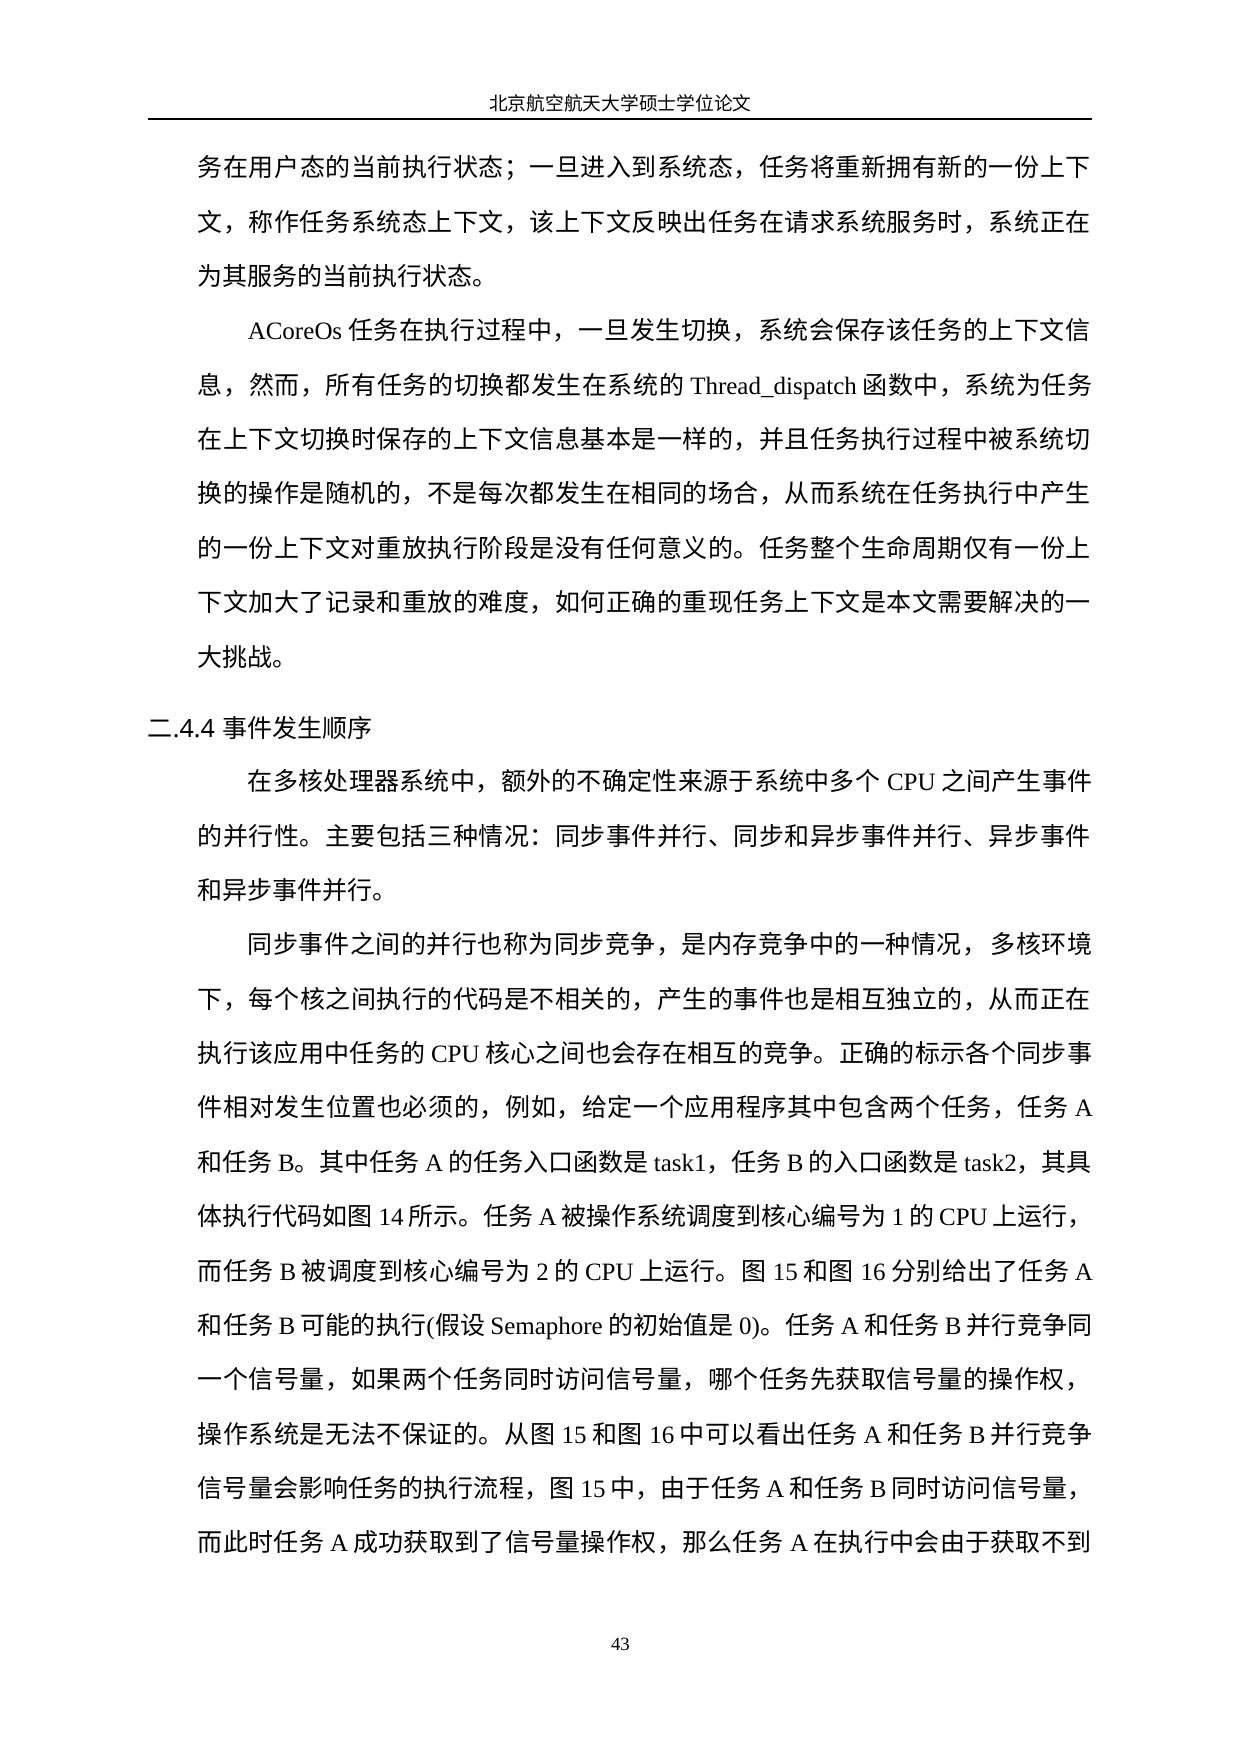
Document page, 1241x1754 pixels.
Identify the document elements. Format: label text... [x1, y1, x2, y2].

text ACoreOs任务在执行过程中，一旦发生切换，系统会保存该任务的上下文信息，然而，所有任务的切换都发生在系统的Thread_dispatch函数中，系统为任务在上下文切换时保存的上下文信息基本是一样的，并且任务执行过程中被系统切换的操作是随机的，不是每次都发生在相同的场合，从而系统在任务执行中产生的一份上下文对重放执行阶段是没有任何意义的。任务整个生命周期仅有一份上下文加大了记录和重放的难度，如何正确的重现任务上下文是本文需要解决的一大挑战。 [198, 311, 1092, 673]
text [198, 925, 1092, 1559]
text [198, 148, 1092, 293]
subtitle 事件发生顺序 [148, 708, 1092, 745]
text 在多核处理器系统中，额外的不确定性来源于系统中多个CPU之间产生事件的并行性。主要包括三种情况：同步事件并行、同步和异步事件并行、异步事件和异步事件并行。 [198, 762, 1092, 907]
